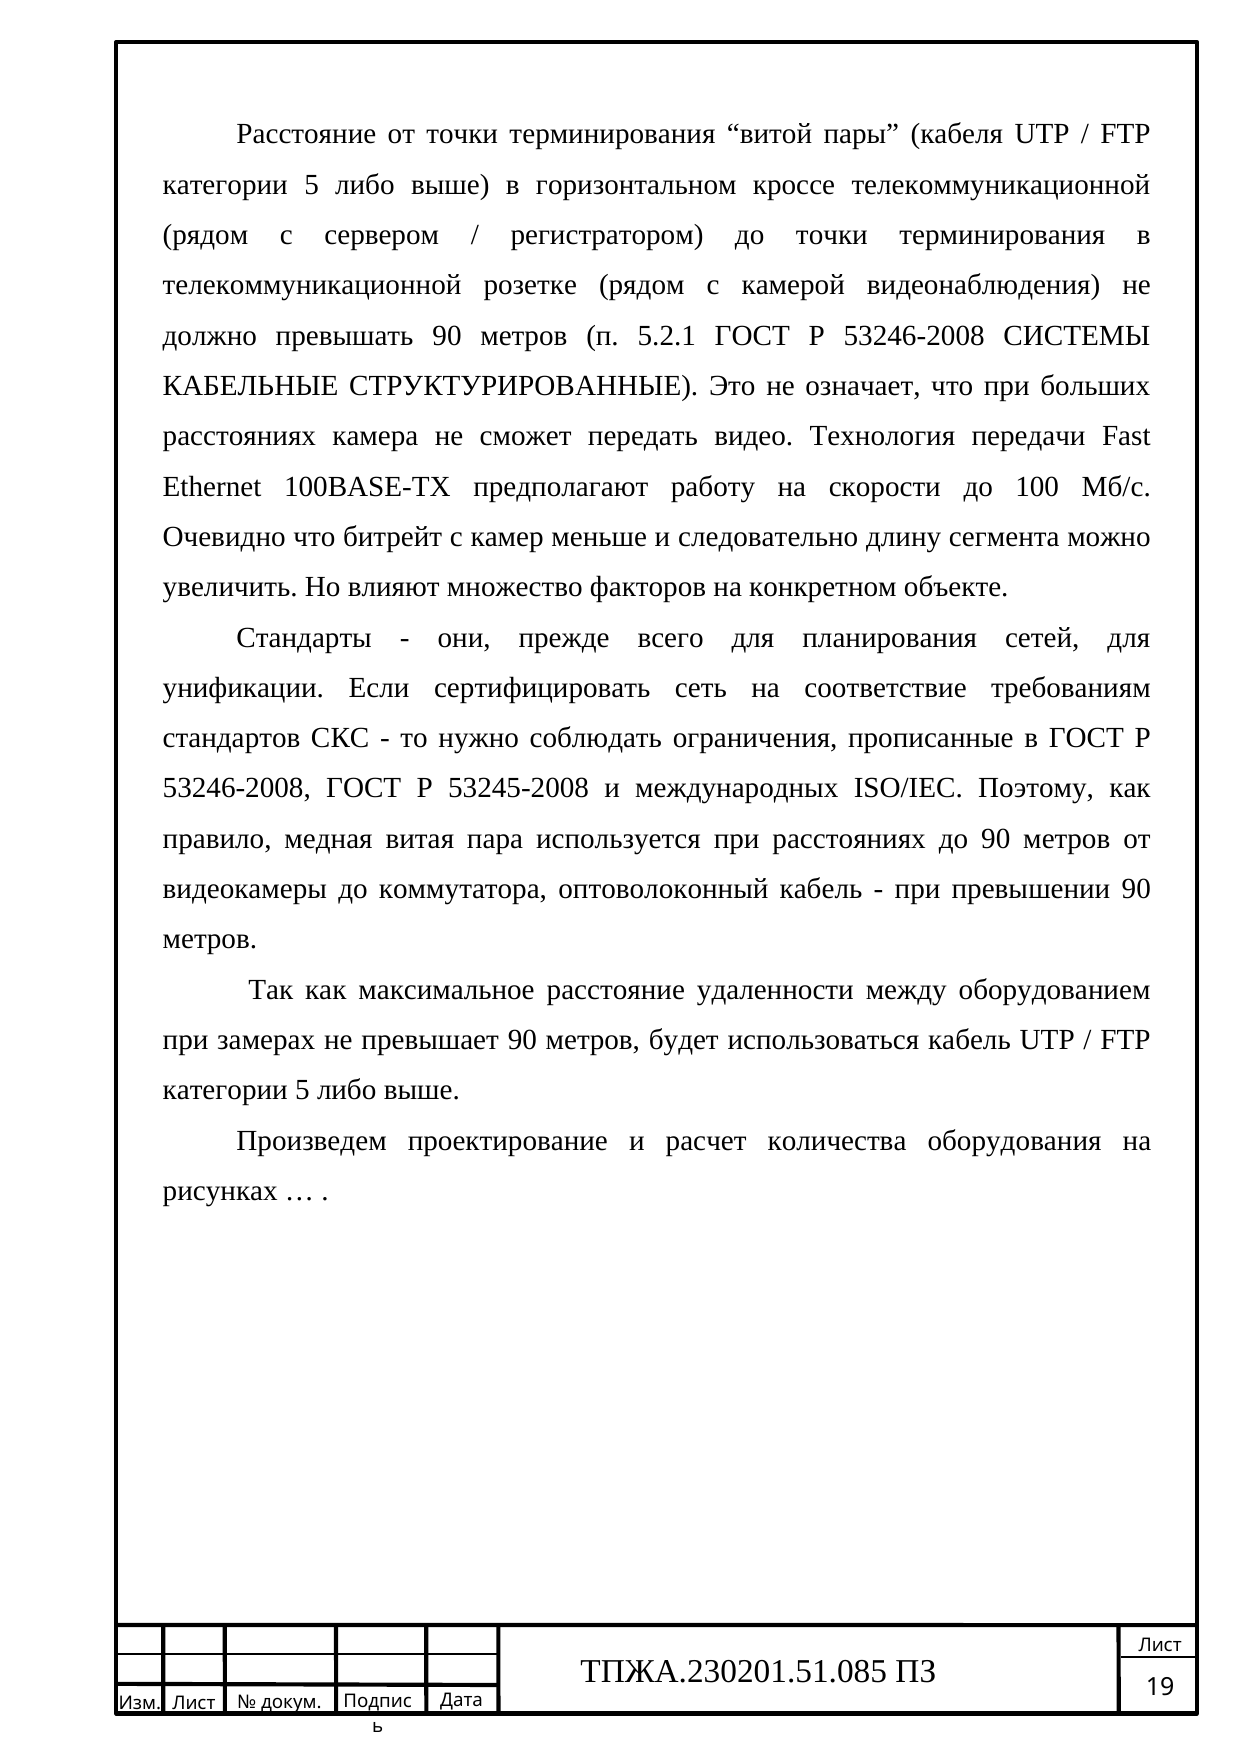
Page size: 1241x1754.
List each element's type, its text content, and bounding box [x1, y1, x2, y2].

text Стандарты - они, прежде всего для планирования сетей, для унификации. Если сертифицировать сеть на соответствие требованиям стандартов СКС - то нужно соблюдать ограничения, прописанные в ГОСТ Р 53246-2008, ГОСТ Р 53245-2008 и международных ISO/IEC. Поэтому, как правило, медная витая пара используется при расстояниях до 90 метров от видеокамеры до коммутатора, оптоволоконный кабель - при превышении 90 метров. [162, 620, 1152, 955]
text Так как максимальное расстояние удаленности между оборудованием при замерах не превышает 90 метров, будет использоваться кабель UTP / FTP категории 5 либо выше. [162, 972, 1152, 1106]
text Расстояние от точки терминирования “витой пары” (кабеля UTP / FTP категории 5 либо выше) в горизонтальном кроссе телекоммуникационной (рядом с сервером / регистратором) до точки терминирования в телекоммуникационной розетке (рядом с камерой видеонаблюдения) не должно превышать 90 метров (п. 5.2.1 ГОСТ Р 53246-2008 СИСТЕМЫ КАБЕЛЬНЫЕ СТРУКТУРИРОВАННЫЕ). Это не означает, что при больших расстояниях камера не сможет передать видео. Технология передачи Fast Ethernet 100BASE-TX предполагают работу на скорости до 100 Мб/с. Очевидно что битрейт с камер меньше и следовательно длину сегмента можно увеличить. Но влияют множество факторов на конкретном объекте. [162, 117, 1152, 603]
text Произведем проектирование и расчет количества оборудования на рисунках … . [162, 1123, 1152, 1207]
